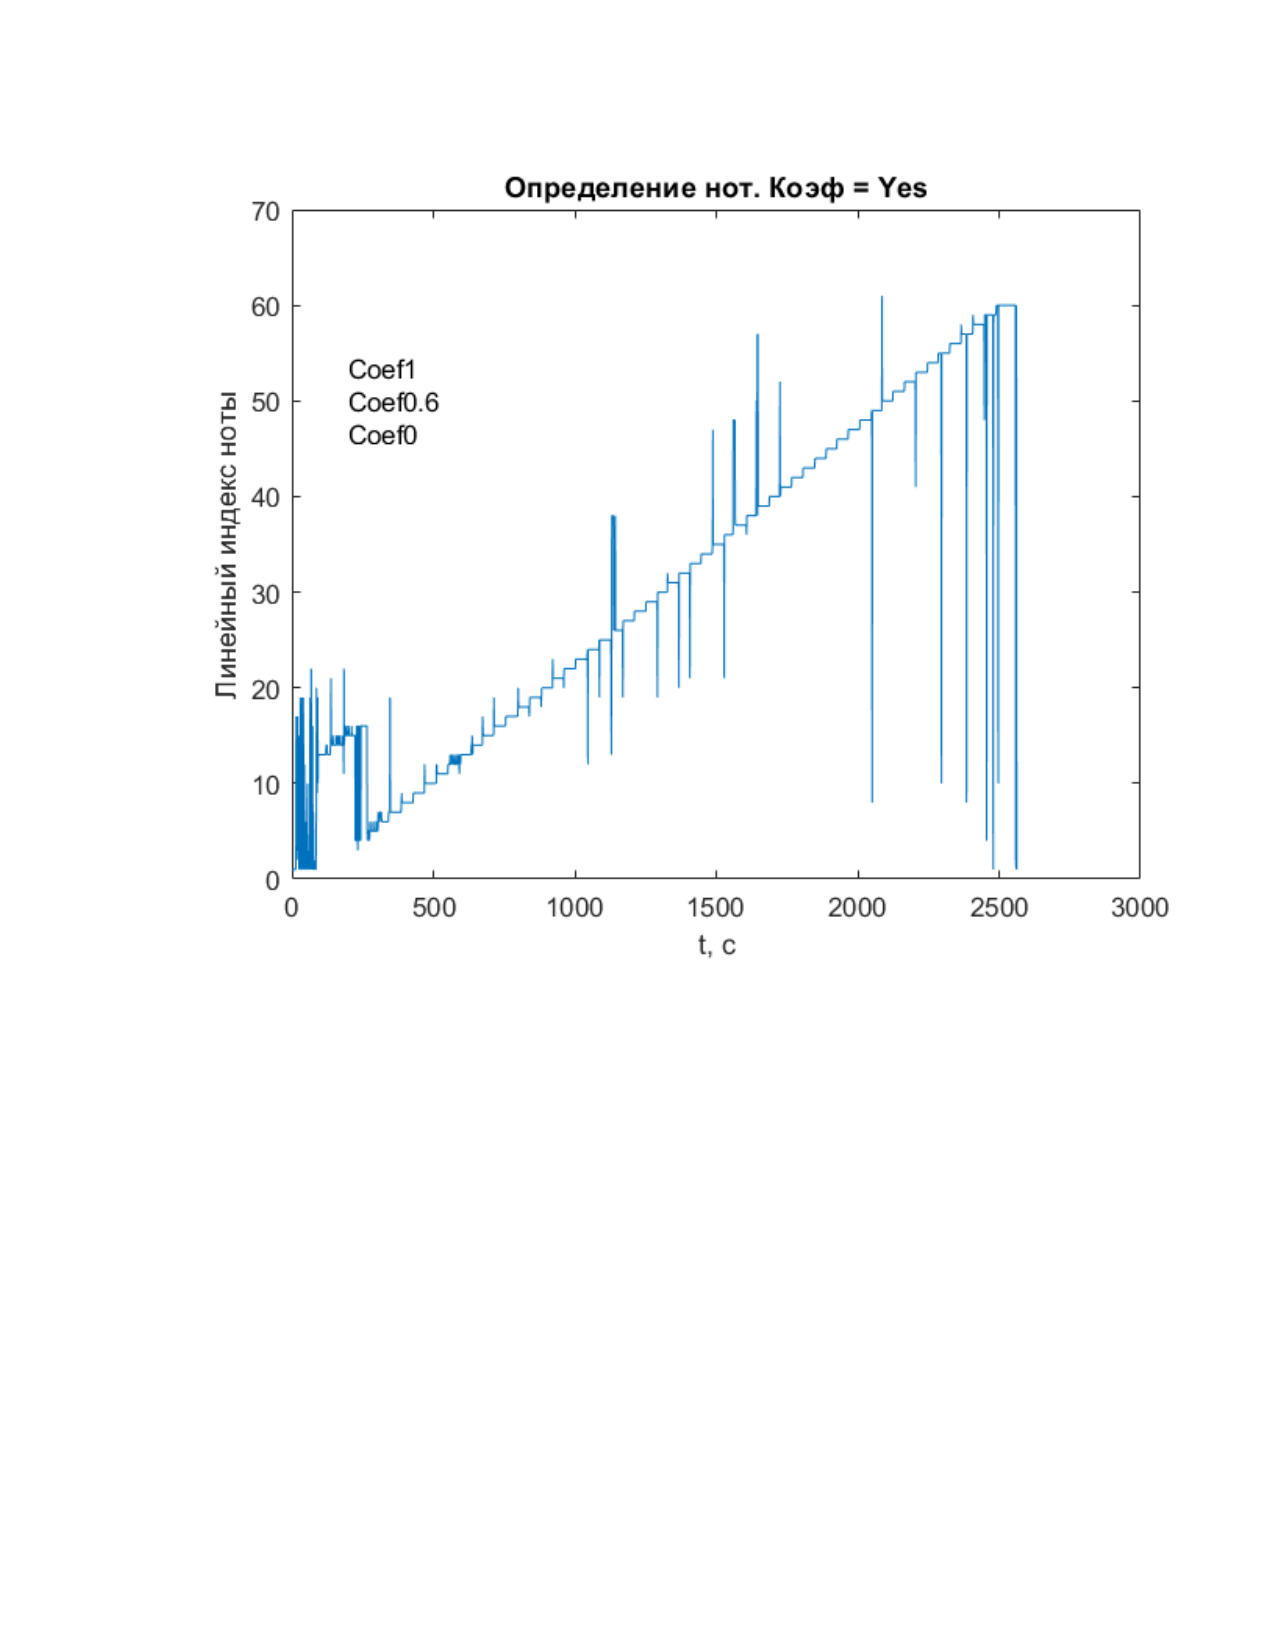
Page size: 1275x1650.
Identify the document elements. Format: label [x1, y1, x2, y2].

picture [150, 150, 1244, 970]
